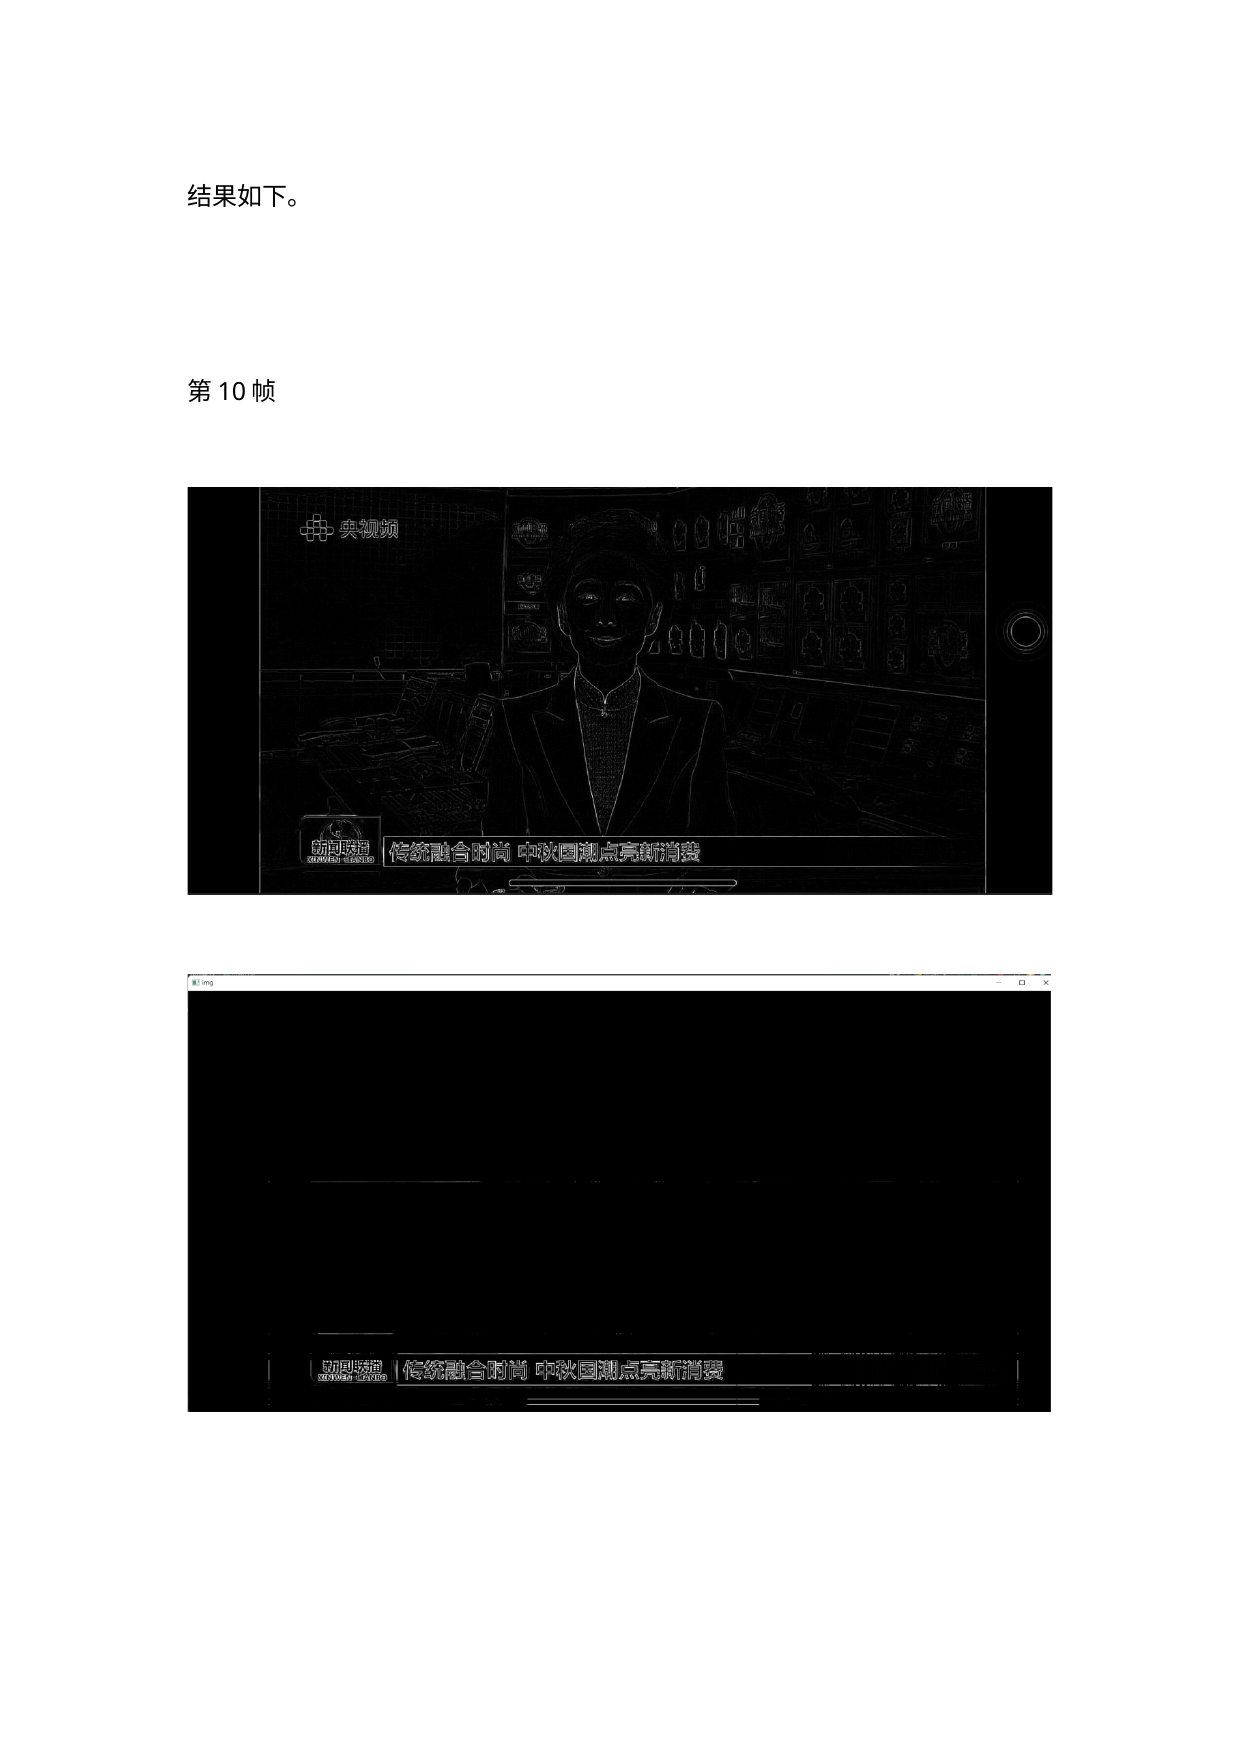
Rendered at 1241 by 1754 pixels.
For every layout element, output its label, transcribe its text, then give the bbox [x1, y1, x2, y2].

picture [187, 487, 1053, 895]
picture [187, 974, 1051, 1412]
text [187, 162, 1053, 227]
text 第10帧 [187, 357, 1053, 422]
